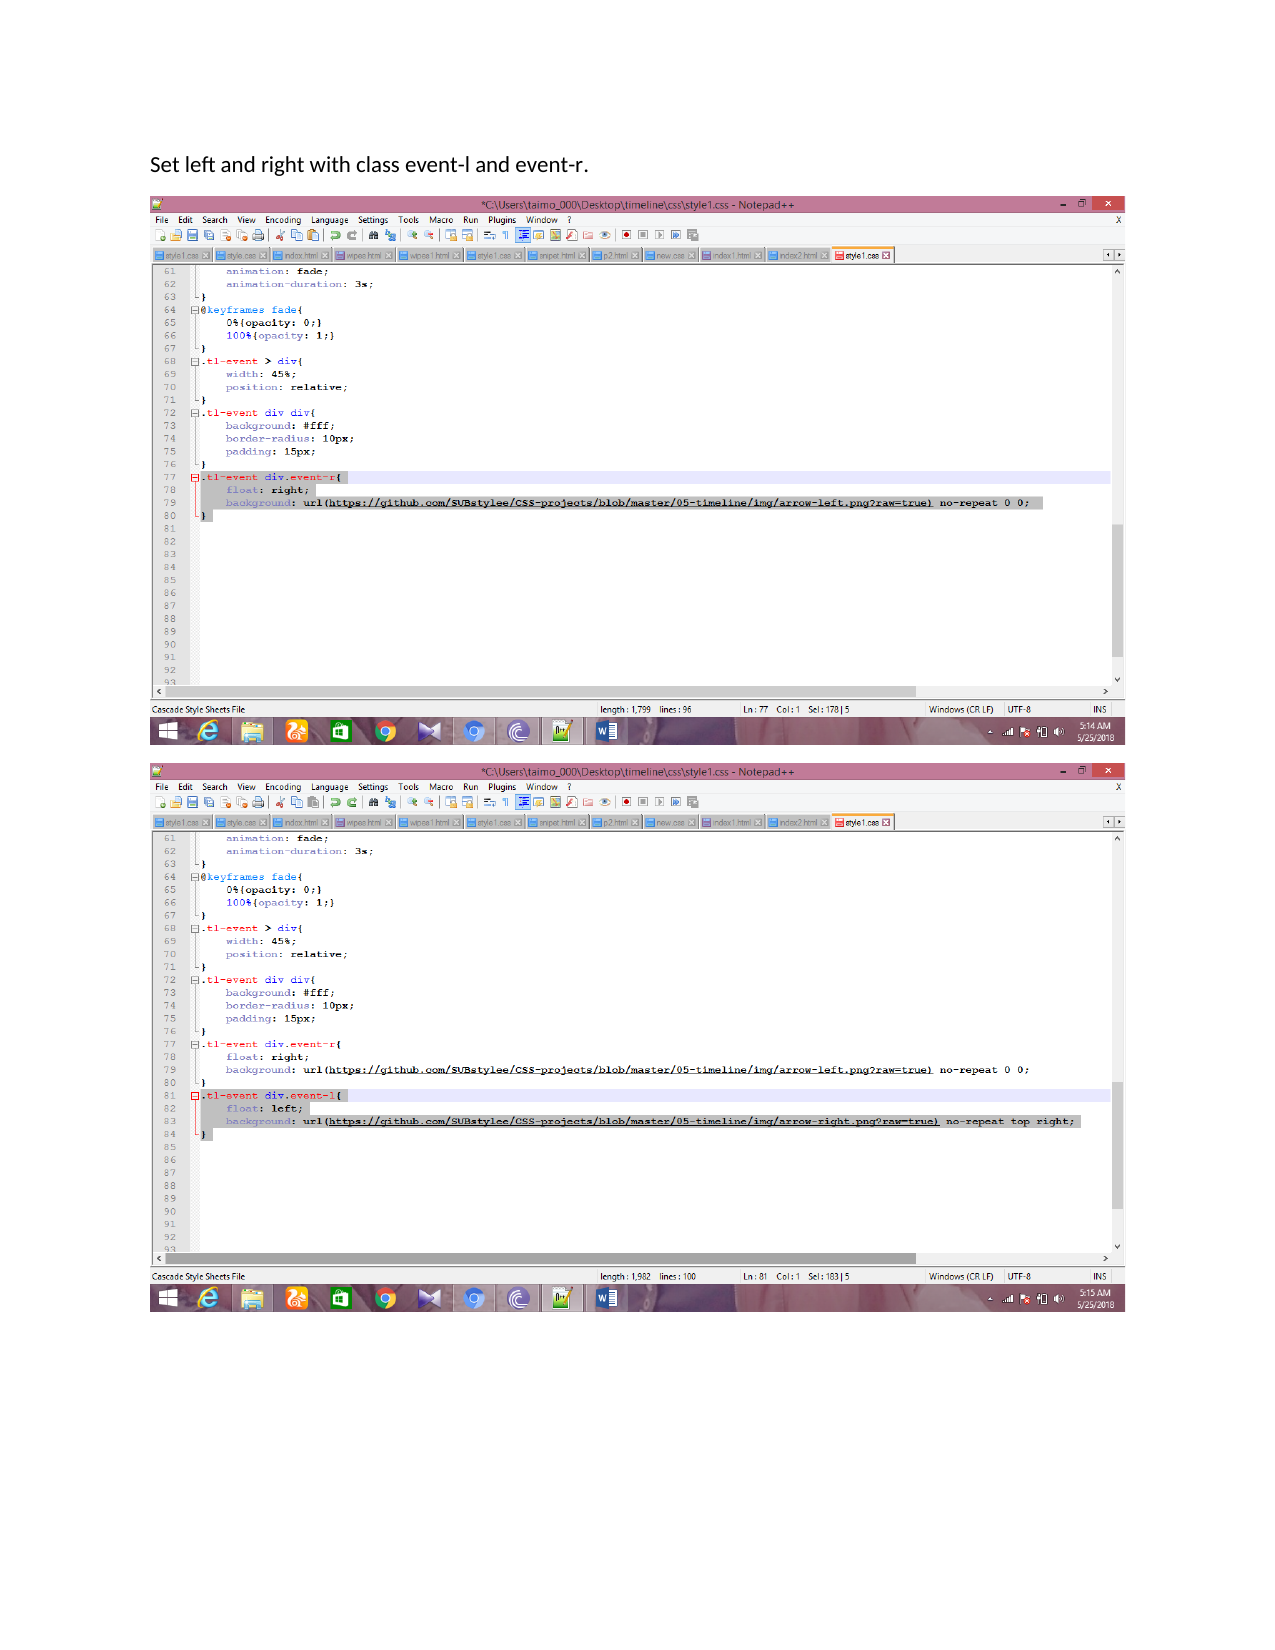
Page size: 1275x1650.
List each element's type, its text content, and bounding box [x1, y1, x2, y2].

picture [150, 196, 1125, 745]
text Set left and right with class event-l and event-r. [150, 150, 1125, 178]
picture [150, 763, 1125, 1312]
